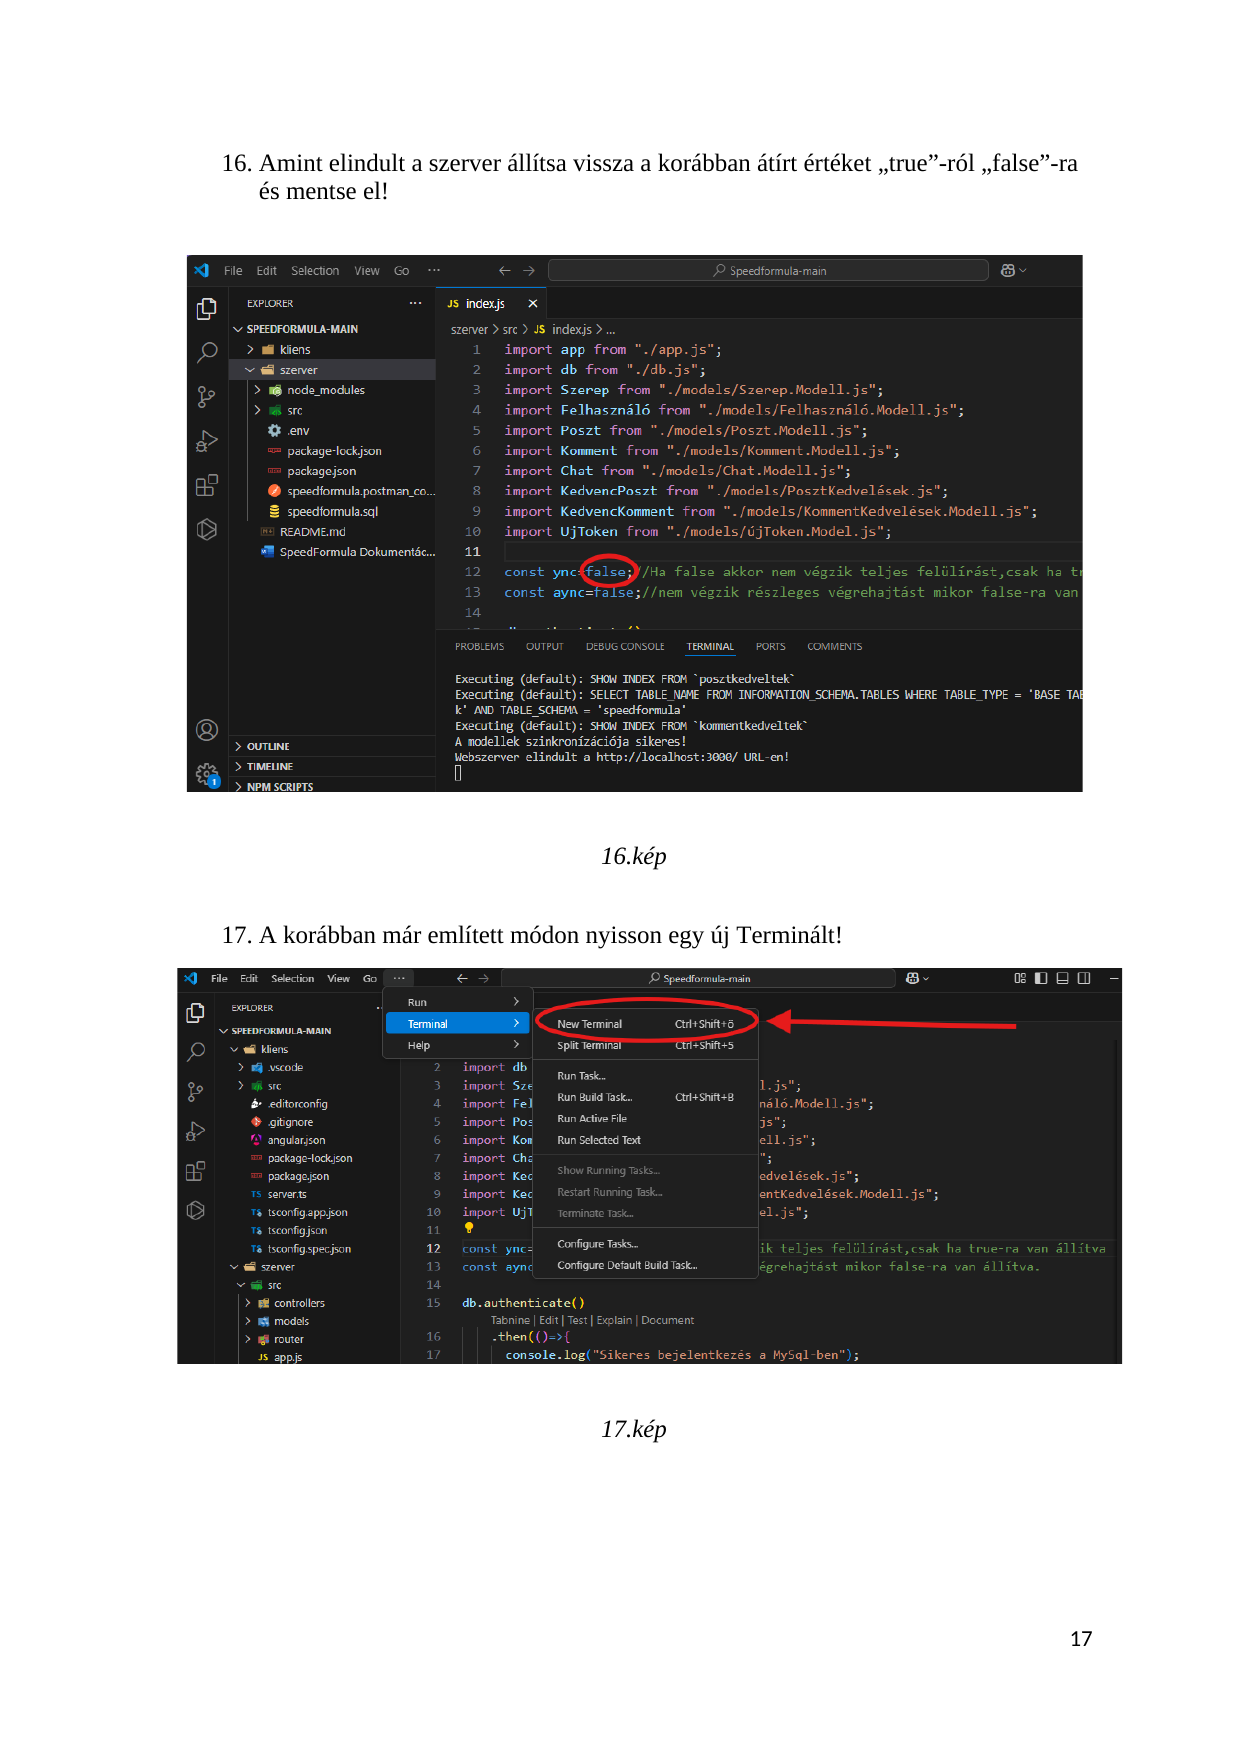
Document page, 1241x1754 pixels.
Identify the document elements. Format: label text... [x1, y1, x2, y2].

picture [186, 255, 1083, 792]
picture [177, 968, 1123, 1364]
list Amint elindult a szerver állítsa vissza a korábban átírt értéket „true”-ról „false”-ra és mentse el! [221, 148, 1092, 205]
list A korábban már említett módon nyisson egy új Terminált! [221, 920, 1092, 949]
text 17.kép [177, 1364, 1092, 1443]
